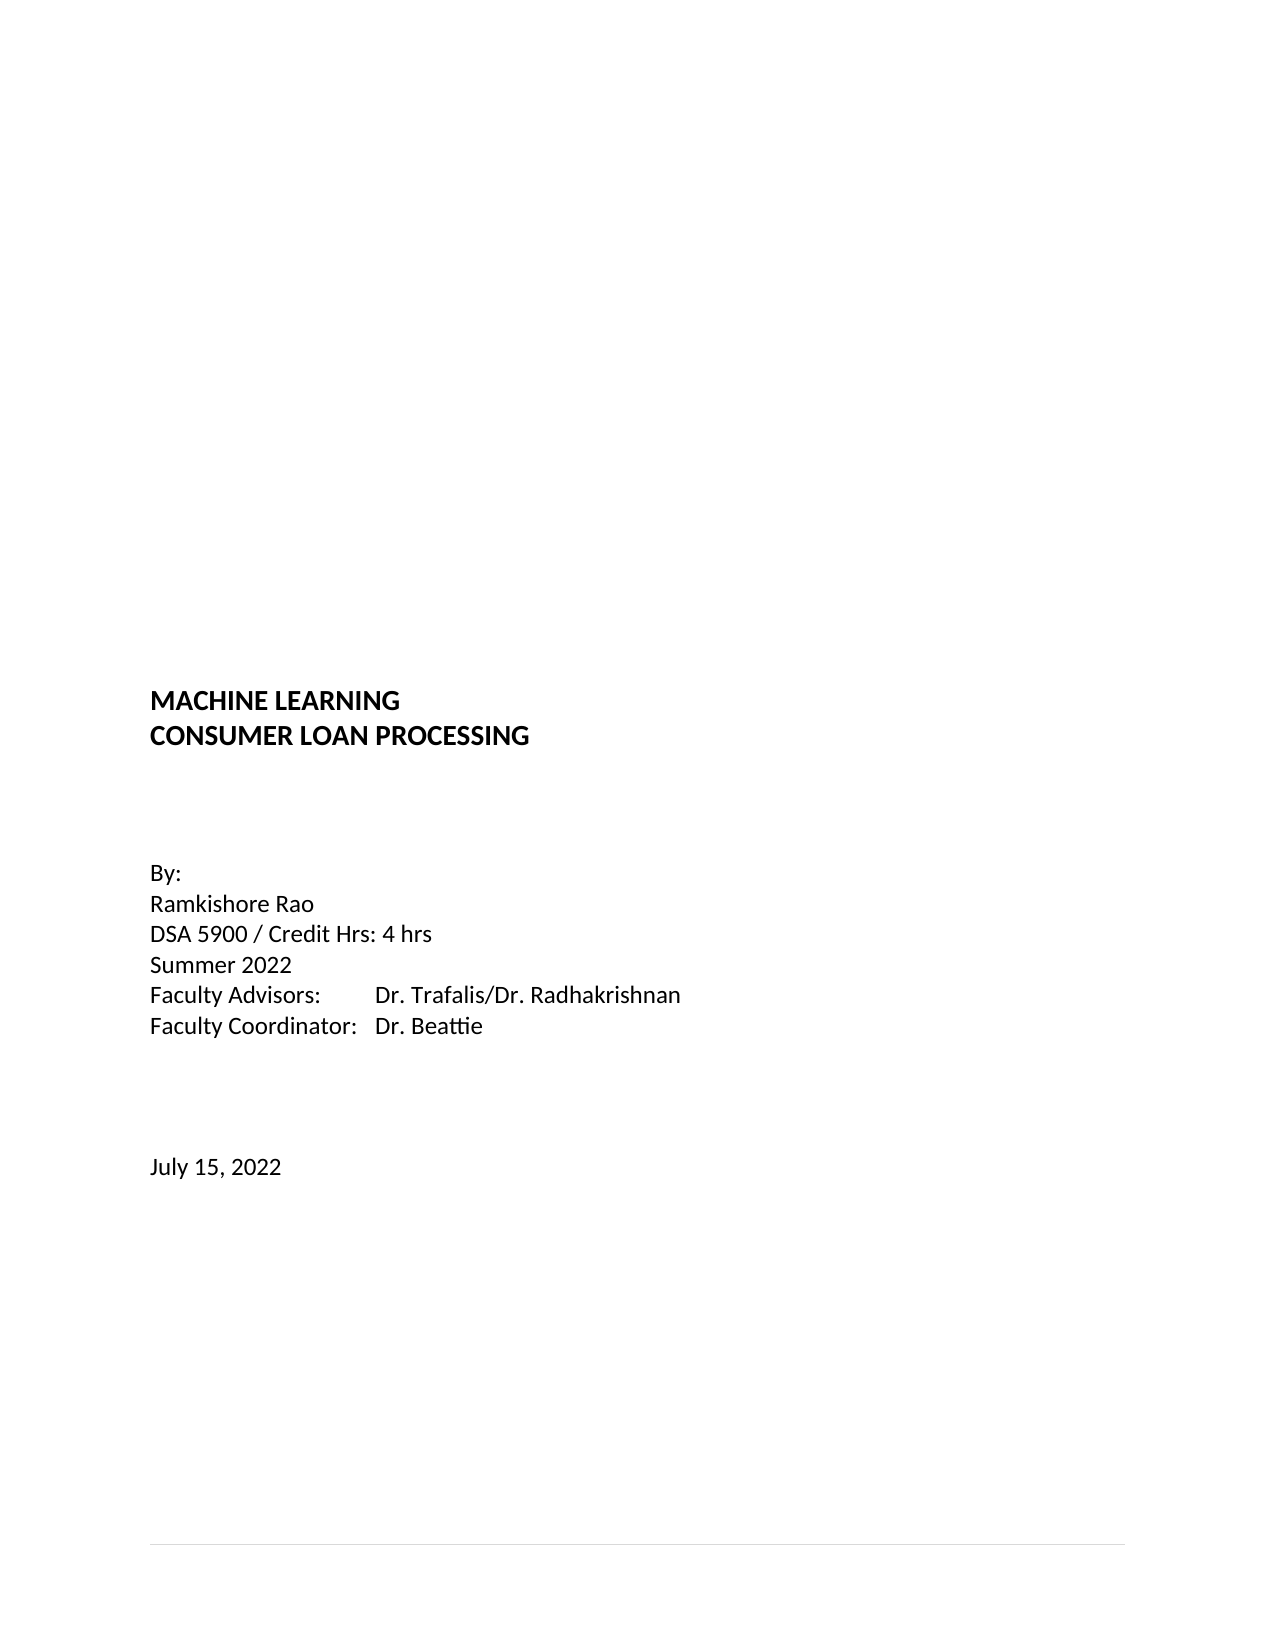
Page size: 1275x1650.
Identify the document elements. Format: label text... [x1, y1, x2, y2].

text Summer 2022 [150, 949, 1125, 979]
text By: [150, 857, 1125, 888]
text Faculty Advisors: Dr. Trafalis/Dr. Radhakrishnan [150, 979, 1125, 1010]
text July 15, 2022 [150, 1151, 1125, 1181]
text DSA 5900 / Credit Hrs: 4 hrs [150, 918, 1125, 949]
text MACHINE LEARNING [150, 682, 1125, 717]
text Ramkishore Rao [150, 888, 1125, 918]
text CONSUMER LOAN PROCESSING [150, 717, 1125, 753]
text Faculty Coordinator: Dr. Beattie [150, 1010, 1125, 1041]
